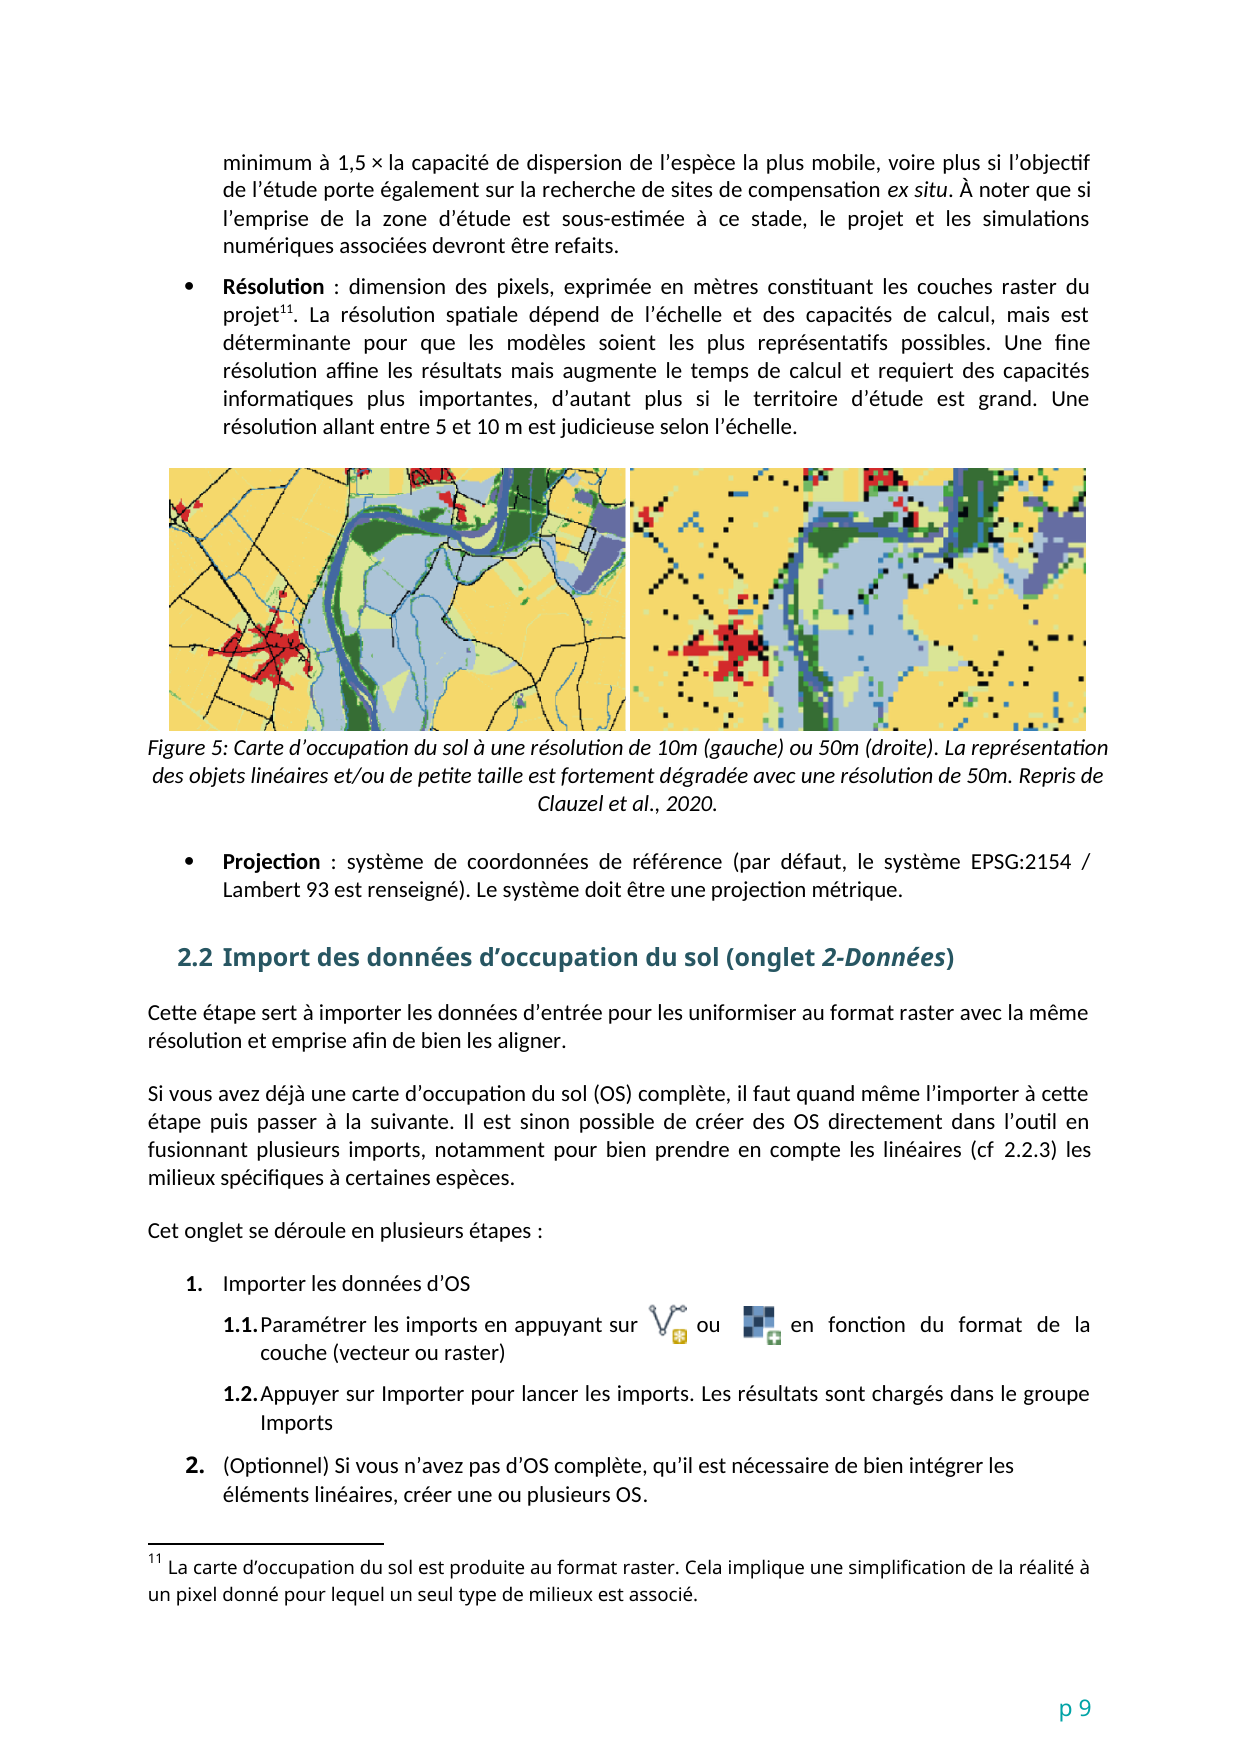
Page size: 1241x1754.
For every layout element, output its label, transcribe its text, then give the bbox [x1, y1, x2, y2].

list Projection : système de coordonnées de référence (par défaut, le système EPSG:2154 / Lambert 93 est renseigné). Le système doit être une projection métrique. [185, 835, 1091, 903]
subtitle Import des données d’occupation du sol (onglet 2-Données) [177, 941, 1091, 973]
list Importer les données d’OS [185, 1269, 1091, 1297]
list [185, 148, 1091, 260]
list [185, 1449, 1091, 1508]
picture [647, 1304, 687, 1344]
list Résolution : dimension des pixels, exprimée en mètres constituant les couches raster du projet. La résolution spatiale dépend de l’échelle et des capacités de calcul, mais est déterminante pour que les modèles soient les plus représentatifs possibles. Une fine résolution affine les résultats mais augmente le temps de calcul et requiert des capacités informatiques plus importantes, d’autant plus si le territoire d’étude est grand. Une résolution allant entre 5 et 10 m est judicieuse selon l’échelle. [185, 272, 1091, 440]
text Cette étape sert à importer les données d’entrée pour les uniformiser au format raster avec la même résolution et emprise afin de bien les aligner. [148, 998, 1091, 1054]
list Appuyer sur Importer pour lancer les imports. Les résultats sont chargés dans le groupe Imports [223, 1379, 1091, 1436]
text Cet onglet se déroule en plusieurs étapes : [148, 1216, 1091, 1244]
picture [167, 466, 1088, 734]
text Si vous avez déjà une carte d’occupation du sol (OS) complète, il faut quand même l’importer à cette étape puis passer à la suivante. Il est sinon possible de créer des OS directement dans l’outil en fusionnant plusieurs imports, notamment pour bien prendre en compte les linéaires (cf 2.2.3) les milieux spécifiques à certaines espèces. [148, 1079, 1091, 1191]
list Paramétrer les imports en appuyant sur ou en fonction du format de la couche (vecteur ou raster) [223, 1310, 1091, 1366]
picture [743, 1306, 781, 1345]
